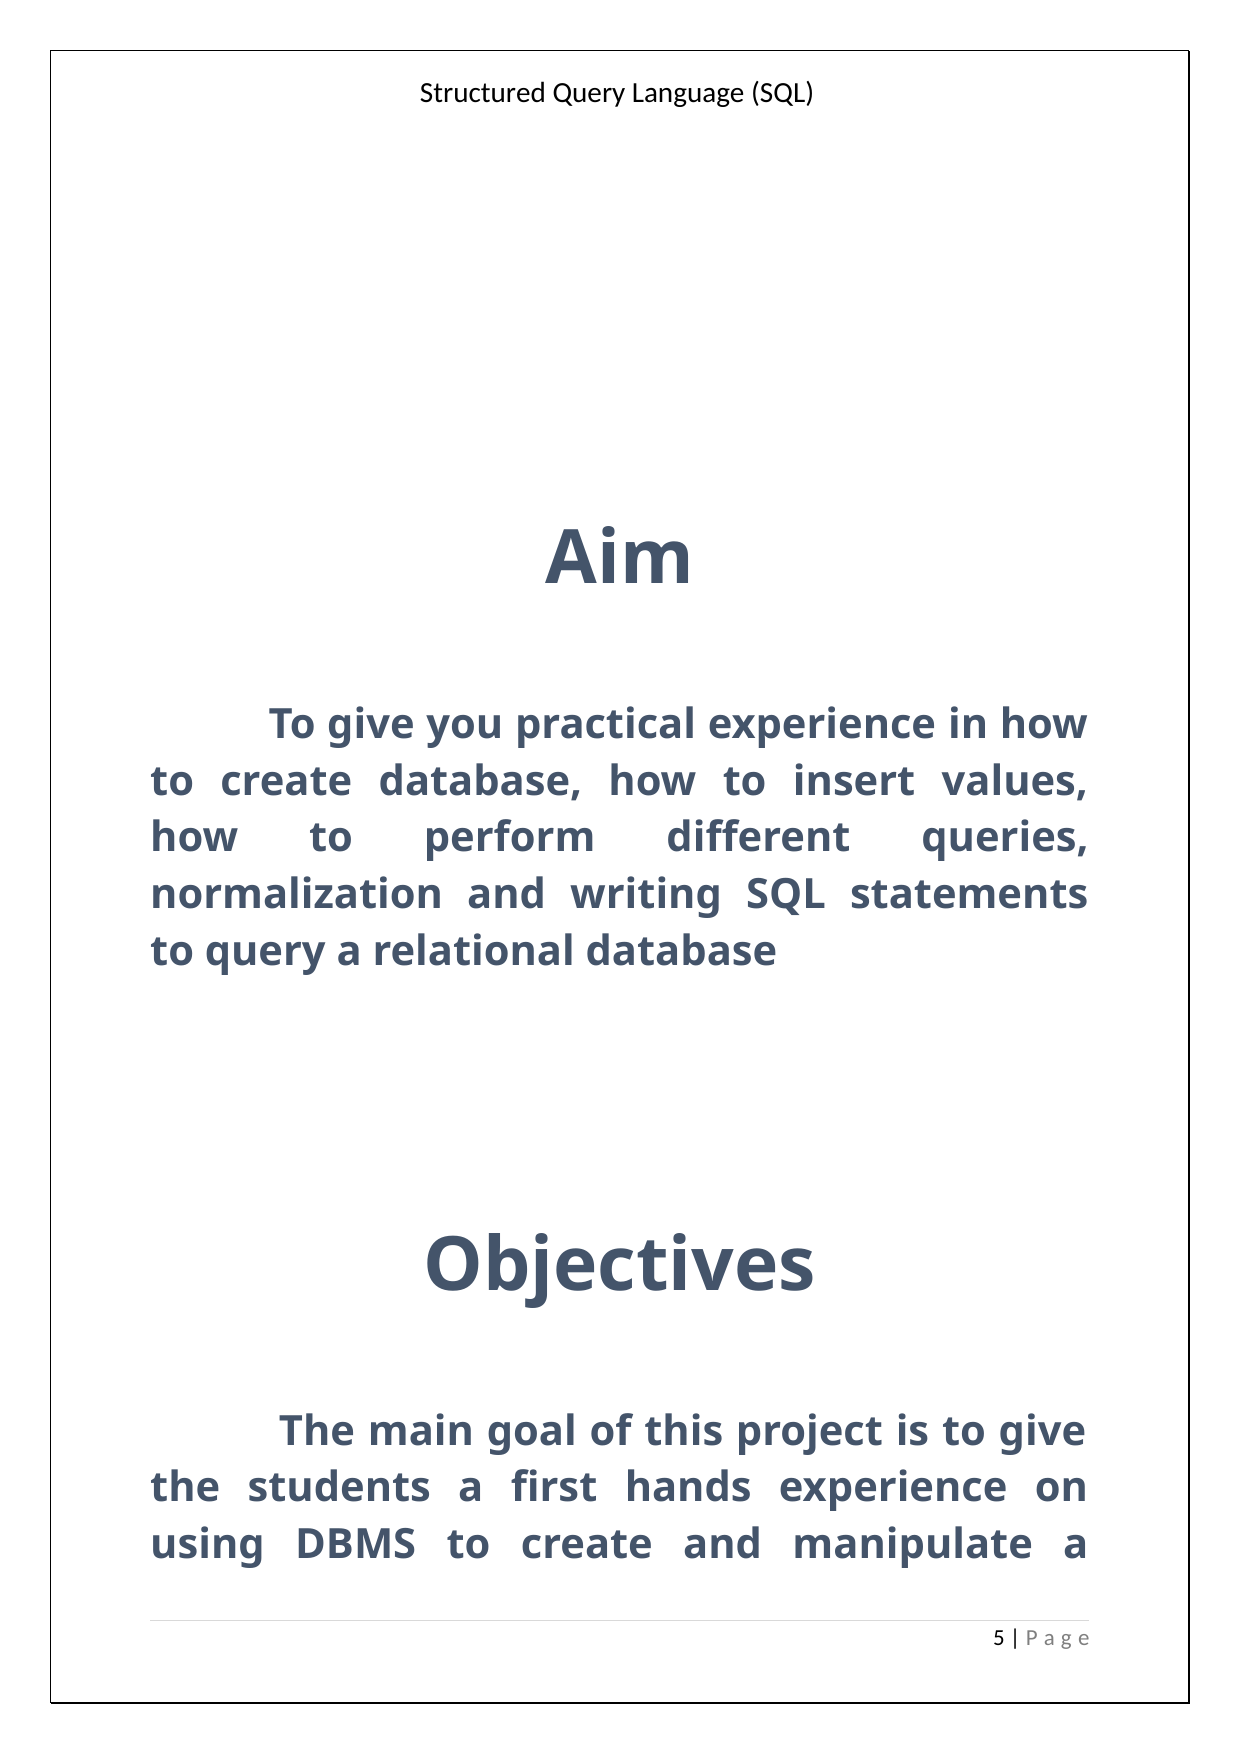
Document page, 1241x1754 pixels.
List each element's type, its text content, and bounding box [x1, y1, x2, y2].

text To give you practical experience in how to create database, how to insert values, how to perform different queries, normalization and writing SQL statements to query a relational database [150, 694, 1089, 977]
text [150, 1401, 1089, 1571]
text Aim [150, 503, 1089, 606]
text Objectives [150, 1210, 1089, 1312]
